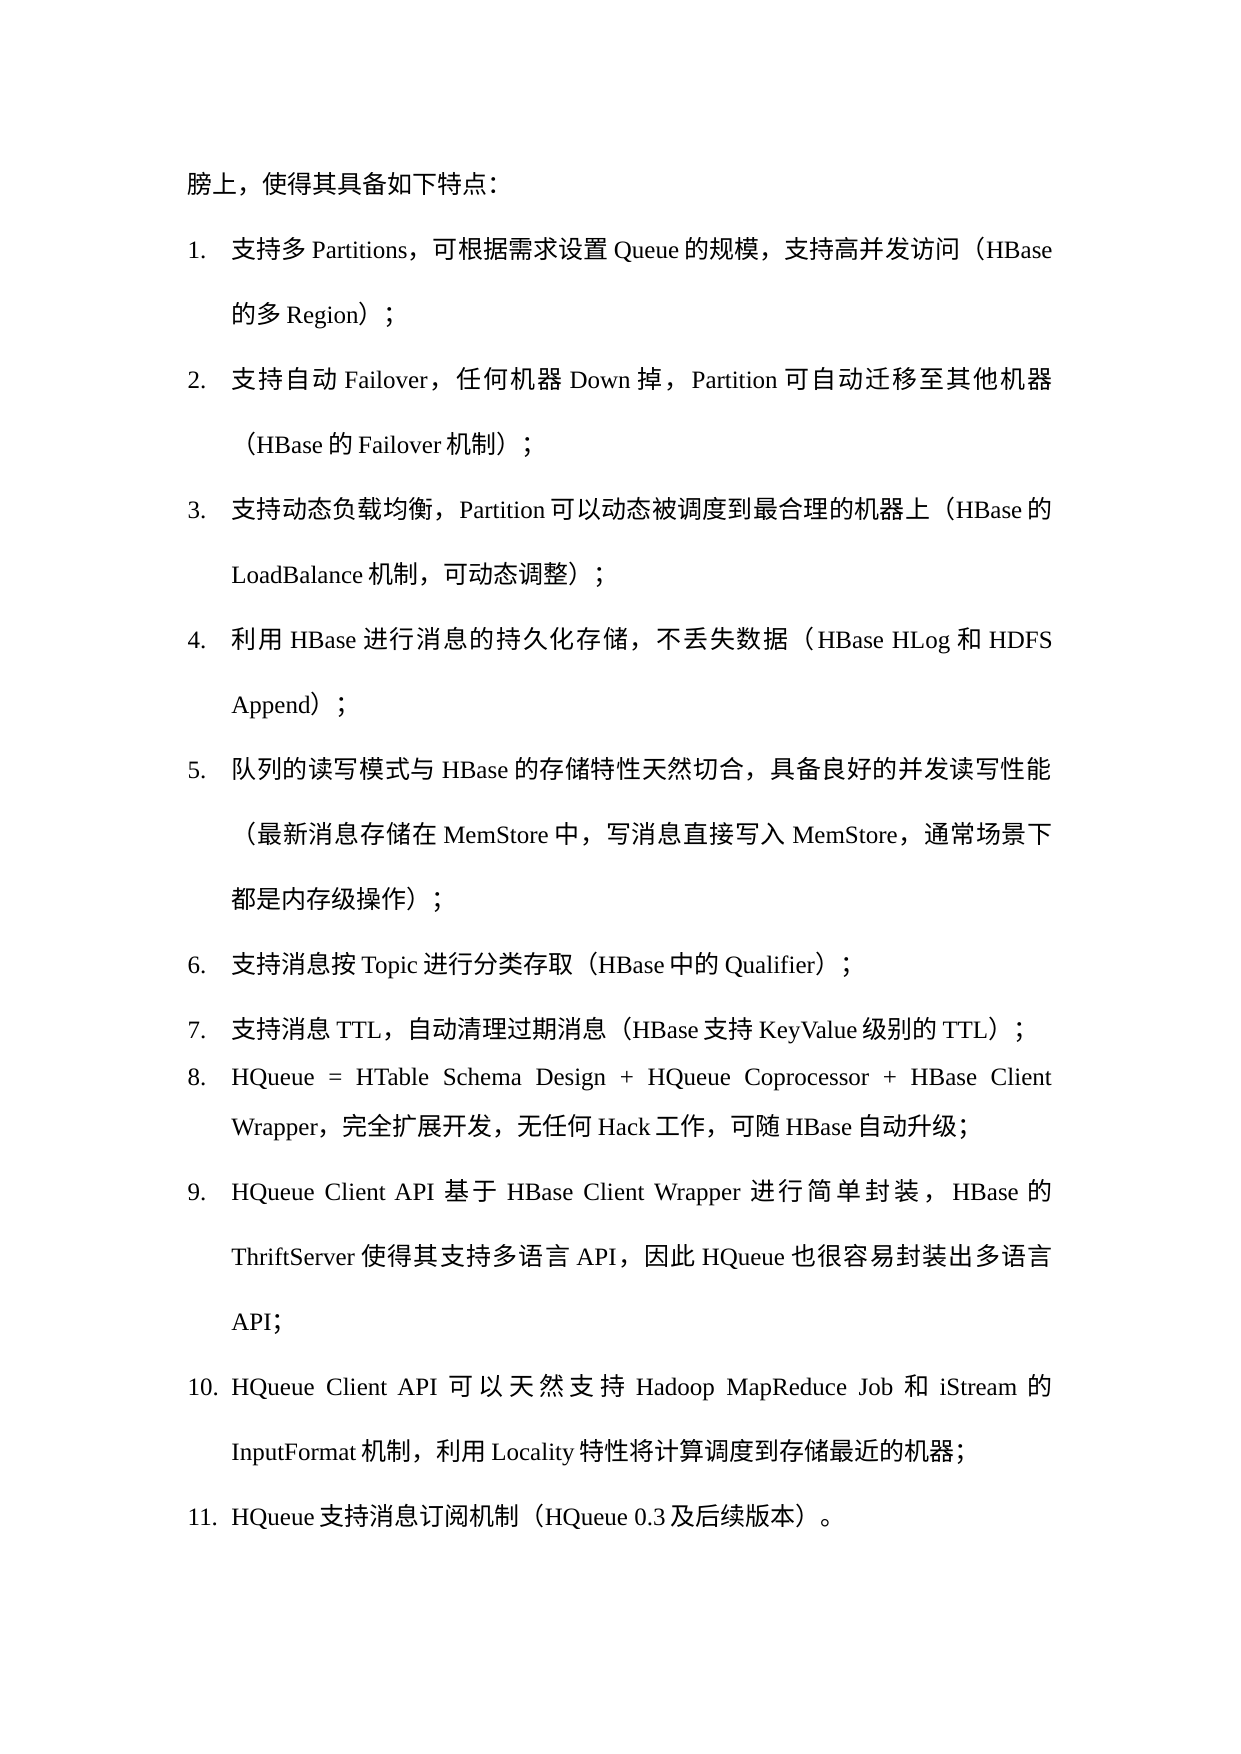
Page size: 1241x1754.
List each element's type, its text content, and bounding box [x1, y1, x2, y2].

list 利用HBase进行消息的持久化存储，不丢失数据（HBase HLog和HDFS Append）； [187, 605, 1053, 735]
list 支持消息TTL，自动清理过期消息（HBase支持KeyValue级别的TTL）； [187, 995, 1053, 1060]
list 支持多Partitions，可根据需求设置Queue的规模，支持高并发访问（HBase的多Region）； [187, 215, 1053, 345]
list 支持自动Failover，任何机器Down掉，Partition可自动迁移至其他机器（HBase的Failover机制）； [187, 345, 1053, 475]
list 支持动态负载均衡，Partition可以动态被调度到最合理的机器上（HBase的LoadBalance机制，可动态调整）； [187, 475, 1053, 605]
list HQueue Client API基于HBase Client Wrapper进行简单封装，HBase的ThriftServer使得其支持多语言API，因此HQueue也很容易封装出多语言API； [187, 1157, 1053, 1352]
list HQueue Client API可以天然支持Hadoop MapReduce Job和iStream的InputFormat机制，利用Locality特性将计算调度到存储最近的机器； [187, 1352, 1053, 1482]
list HQueue = HTable Schema Design + HQueue Coprocessor + HBase Client Wrapper，完全扩展开发，无任何Hack工作，可随HBase自动升级； [187, 1060, 1053, 1157]
list 支持消息按Topic进行分类存取（HBase中的Qualifier）； [187, 930, 1053, 995]
list 队列的读写模式与HBase的存储特性天然切合，具备良好的并发读写性能（最新消息存储在MemStore中，写消息直接写入MemStore，通常场景下都是内存级操作）； [187, 735, 1053, 930]
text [187, 150, 1053, 215]
list HQueue支持消息订阅机制（HQueue 0.3及后续版本）。 [187, 1482, 1053, 1547]
